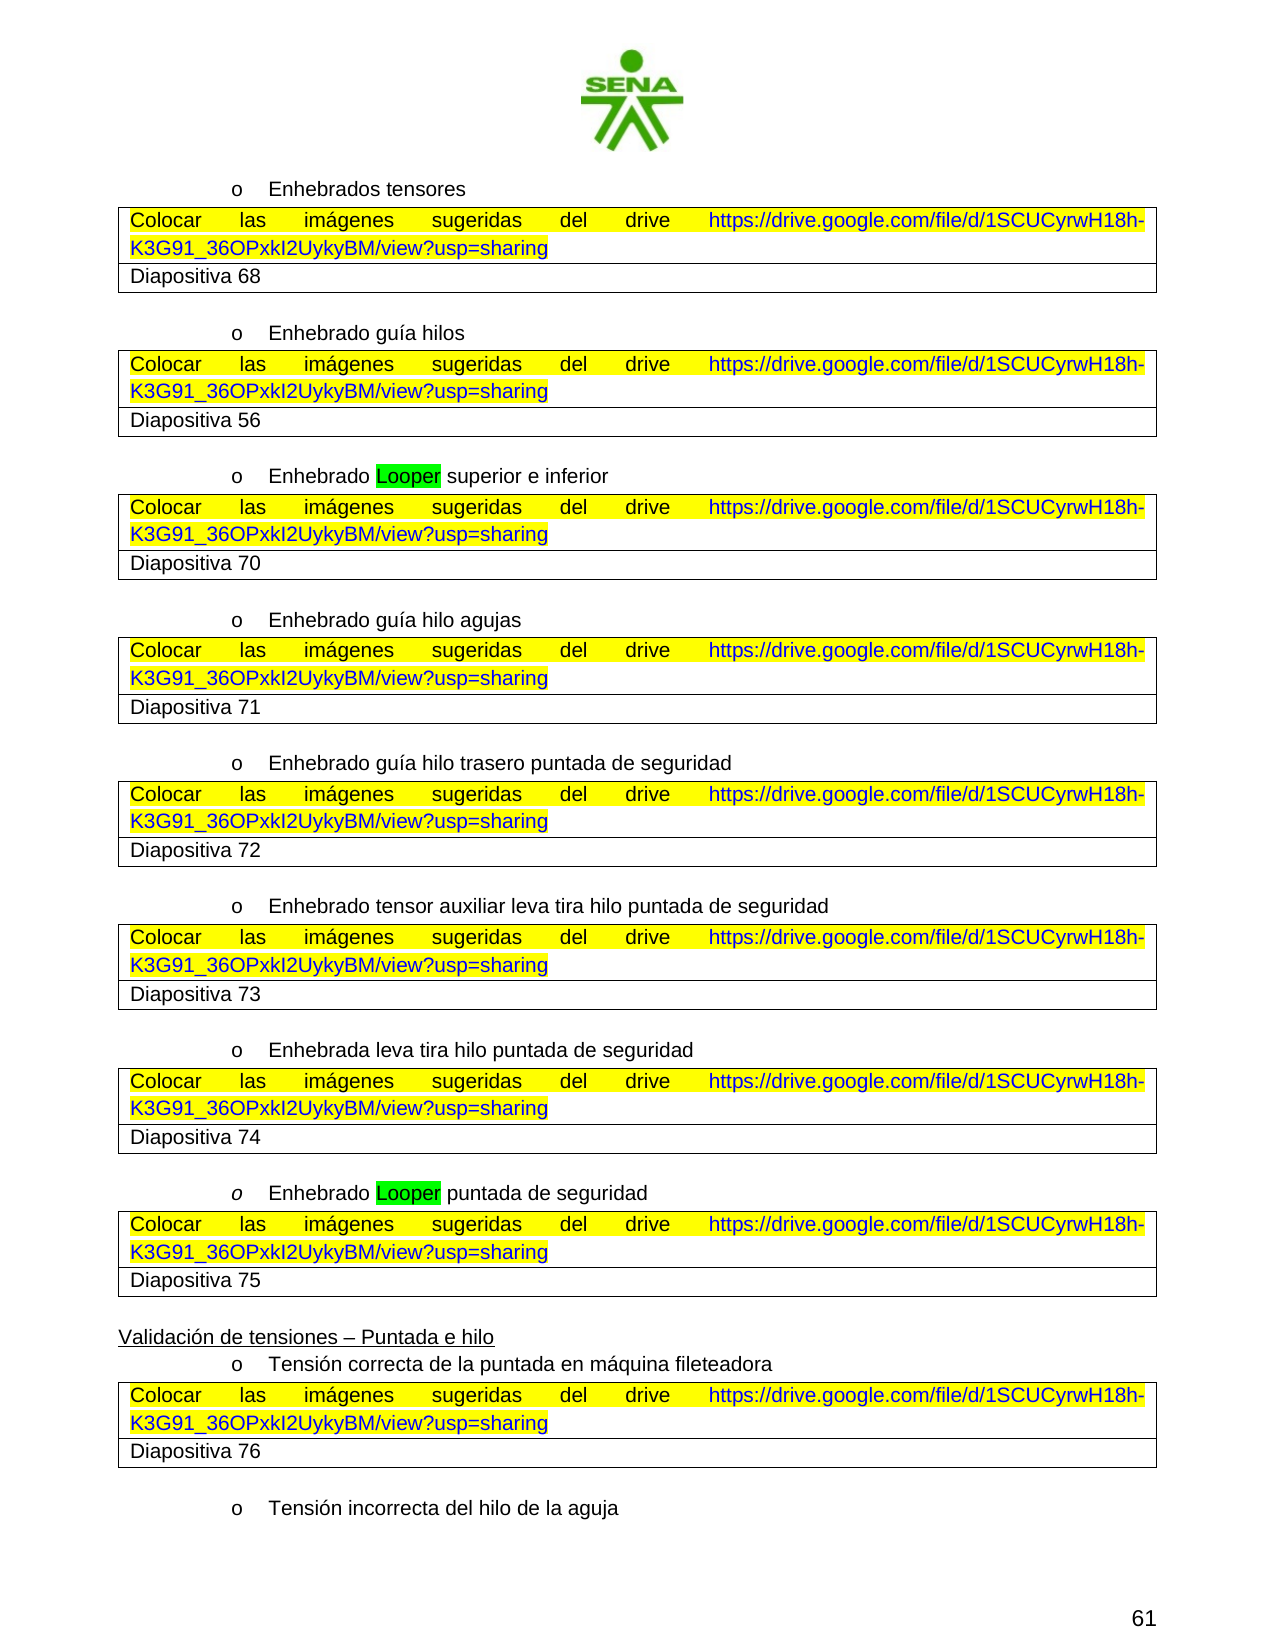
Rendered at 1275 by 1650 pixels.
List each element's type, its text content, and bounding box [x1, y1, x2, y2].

table_header Colocar las imágenes sugeridas del drive https://drive.google.com/file/d/1SCUCyrwH18h-K3G91_36OPxkI2UykyBM/view?usp=sharing [119, 208, 1156, 263]
list Enhebrada leva tira hilo puntada de seguridad [231, 1038, 1157, 1064]
table_header Colocar las imágenes sugeridas del drive https://drive.google.com/file/d/1SCUCyrwH18h-K3G91_36OPxkI2UykyBM/view?usp=sharing [119, 1212, 1156, 1267]
table_header Colocar las imágenes sugeridas del drive https://drive.google.com/file/d/1SCUCyrwH18h-K3G91_36OPxkI2UykyBM/view?usp=sharing [119, 1383, 1156, 1438]
list Enhebrado guía hilo trasero puntada de seguridad [231, 751, 1157, 777]
list Enhebrado guía hilo agujas [231, 607, 1157, 633]
table_cell Diapositiva 74 [119, 1125, 1156, 1153]
list Enhebrado tensor auxiliar leva tira hilo puntada de seguridad [231, 894, 1157, 920]
list Enhebrados tensores [231, 177, 1157, 203]
table_header Colocar las imágenes sugeridas del drive https://drive.google.com/file/d/1SCUCyrwH18h-K3G91_36OPxkI2UykyBM/view?usp=sharing [119, 782, 1156, 837]
picture [580, 43, 683, 150]
table_header Colocar las imágenes sugeridas del drive https://drive.google.com/file/d/1SCUCyrwH18h-K3G91_36OPxkI2UykyBM/view?usp=sharing [119, 638, 1156, 693]
table_header Colocar las imágenes sugeridas del drive https://drive.google.com/file/d/1SCUCyrwH18h-K3G91_36OPxkI2UykyBM/view?usp=sharing [119, 1069, 1156, 1124]
table_cell Diapositiva 68 [119, 264, 1156, 292]
table_header Colocar las imágenes sugeridas del drive https://drive.google.com/file/d/1SCUCyrwH18h-K3G91_36OPxkI2UykyBM/view?usp=sharing [119, 925, 1156, 980]
table_cell Diapositiva 56 [119, 408, 1156, 436]
table_cell Diapositiva 72 [119, 838, 1156, 866]
list Enhebrado guía hilos [231, 321, 1157, 346]
list Tensión incorrecta del hilo de la aguja [231, 1496, 1157, 1521]
list Enhebrado Looper puntada de seguridad [231, 1181, 1157, 1207]
table_cell Diapositiva 70 [119, 551, 1156, 579]
table_cell Diapositiva 73 [119, 981, 1156, 1009]
table_header Colocar las imágenes sugeridas del drive https://drive.google.com/file/d/1SCUCyrwH18h-K3G91_36OPxkI2UykyBM/view?usp=sharing [119, 495, 1156, 550]
table_cell Diapositiva 71 [119, 695, 1156, 722]
list Tensión correcta de la puntada en máquina fileteadora [231, 1352, 1157, 1378]
table_cell Diapositiva 76 [119, 1439, 1156, 1467]
text Validación de tensiones – Puntada e hilo [118, 1325, 1157, 1349]
table_cell Diapositiva 75 [119, 1268, 1156, 1296]
list Enhebrado Looper superior e inferior [231, 464, 1157, 490]
table_header Colocar las imágenes sugeridas del drive https://drive.google.com/file/d/1SCUCyrwH18h-K3G91_36OPxkI2UykyBM/view?usp=sharing [119, 351, 1156, 407]
